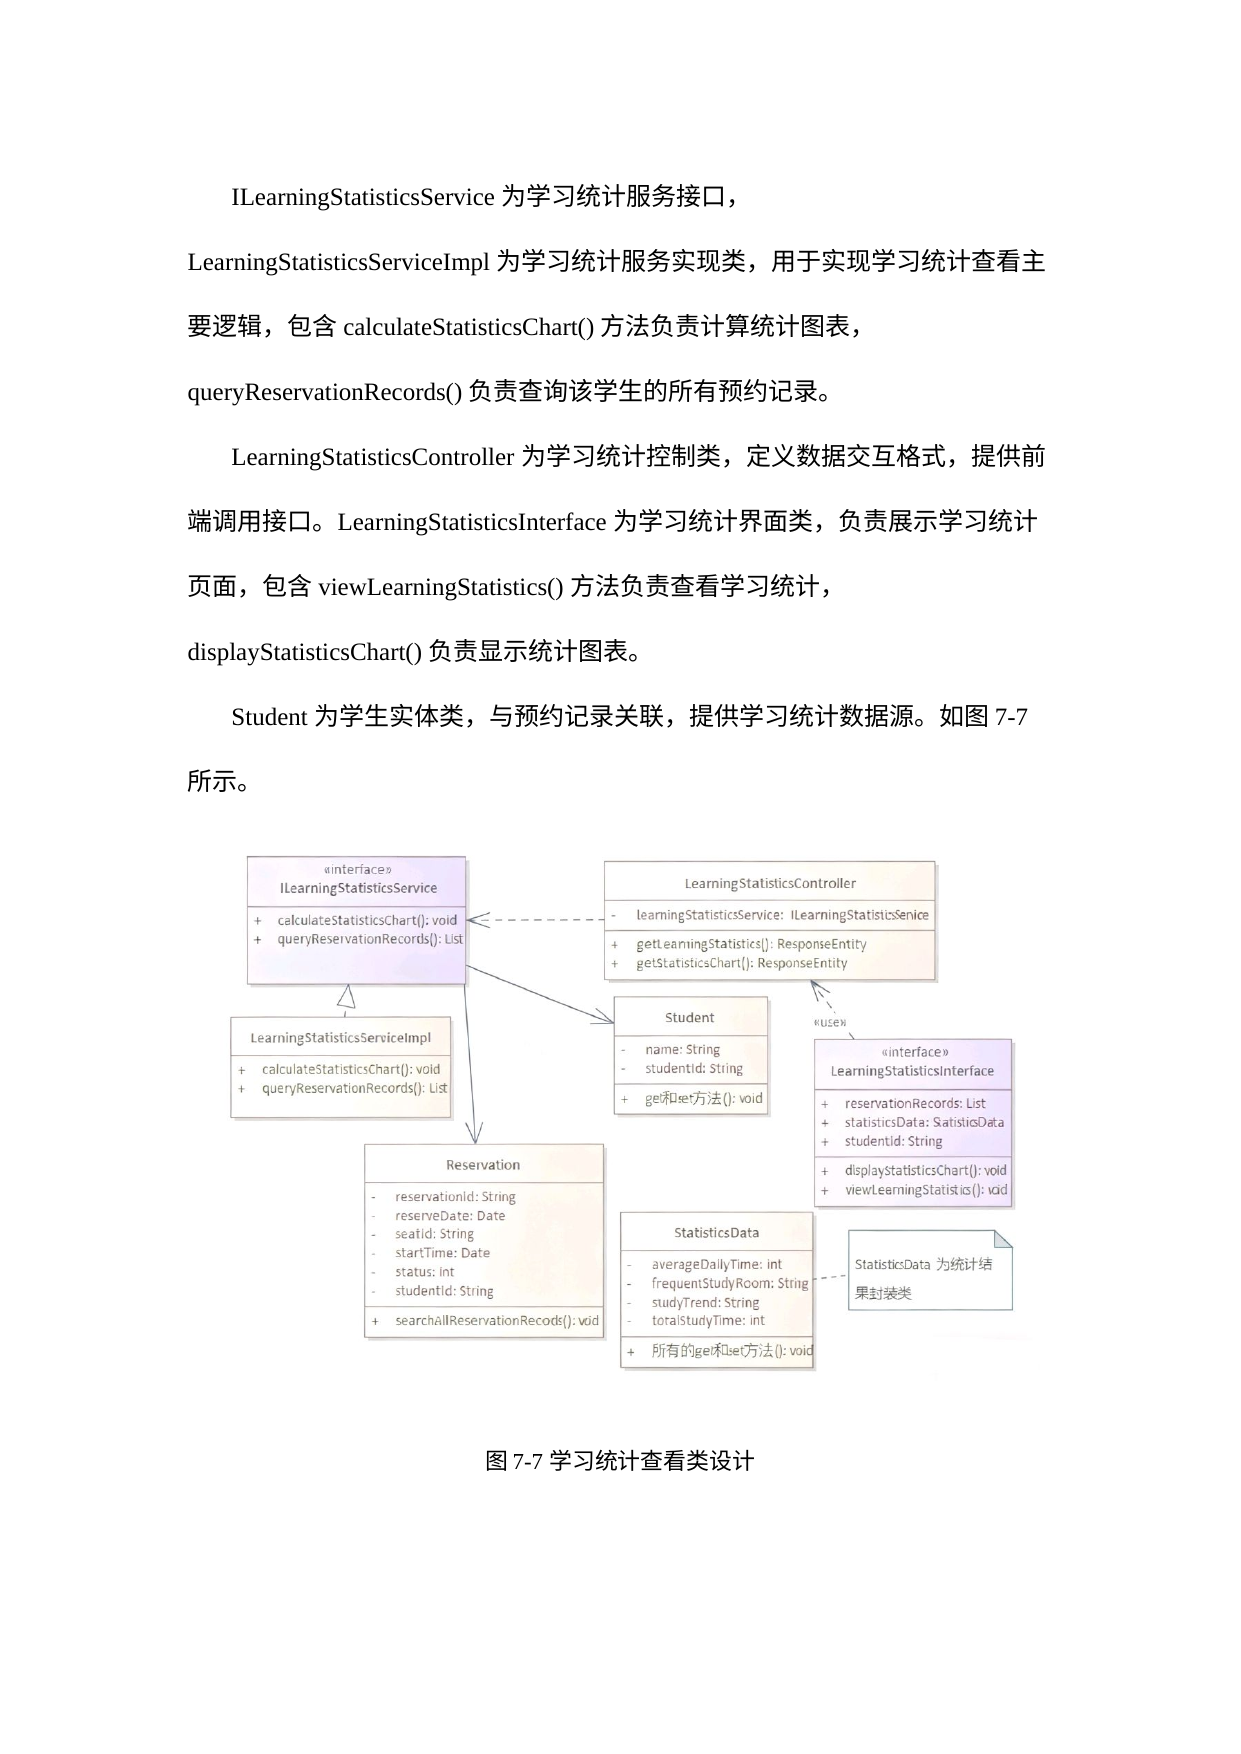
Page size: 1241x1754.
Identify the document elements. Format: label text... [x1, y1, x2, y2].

text 图7-7 学习统计查看类设计 [187, 1427, 1053, 1492]
text LearningStatisticsController 为学习统计控制类，定义数据交互格式，提供前端调用接口。LearningStatisticsInterface 为学习统计界面类，负责展示学习统计页面，包含 viewLearningStatistics() 方法负责查看学习统计，displayStatisticsChart() 负责显示统计图表。 [187, 422, 1053, 682]
text Student 为学生实体类，与预约记录关联，提供学习统计数据源。如图 7-7 所示。 [187, 682, 1053, 812]
text ILearningStatisticsService 为学习统计服务接口，LearningStatisticsServiceImpl 为学习统计服务实现类，用于实现学习统计查看主要逻辑，包含 calculateStatisticsChart() 方法负责计算统计图表，queryReservationRecords() 负责查询该学生的所有预约记录。 [187, 162, 1053, 422]
picture [187, 812, 1053, 1389]
